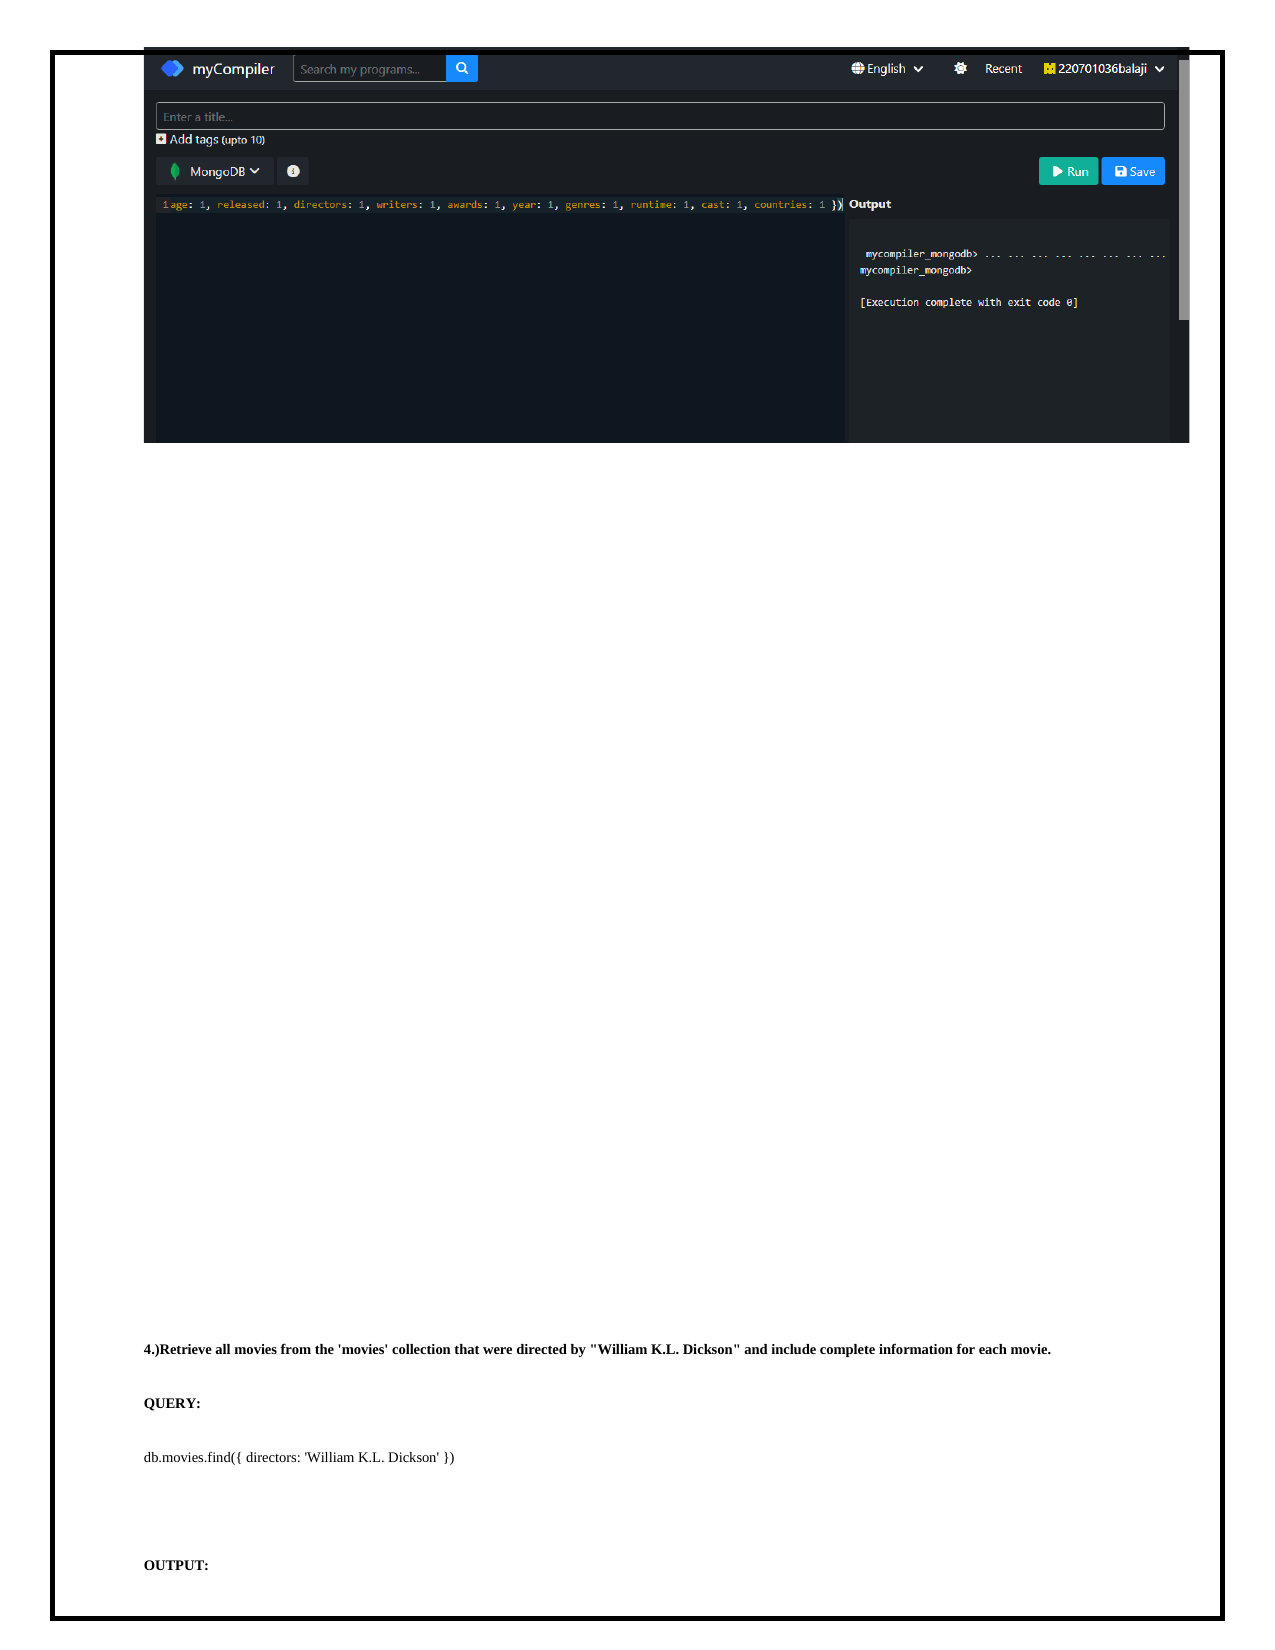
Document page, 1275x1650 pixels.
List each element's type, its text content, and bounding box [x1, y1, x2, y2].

text OUTPUT: [144, 1544, 1144, 1573]
text db.movies.find({ directors: 'William K.L. Dickson' }) [144, 1437, 1144, 1465]
picture [143, 55, 1190, 443]
text 4.)Retrieve all movies from the 'movies' collection that were directed by "William K.L. Dickson" and include complete information for each movie. [144, 1329, 1144, 1358]
text QUERY: [144, 1383, 1144, 1411]
